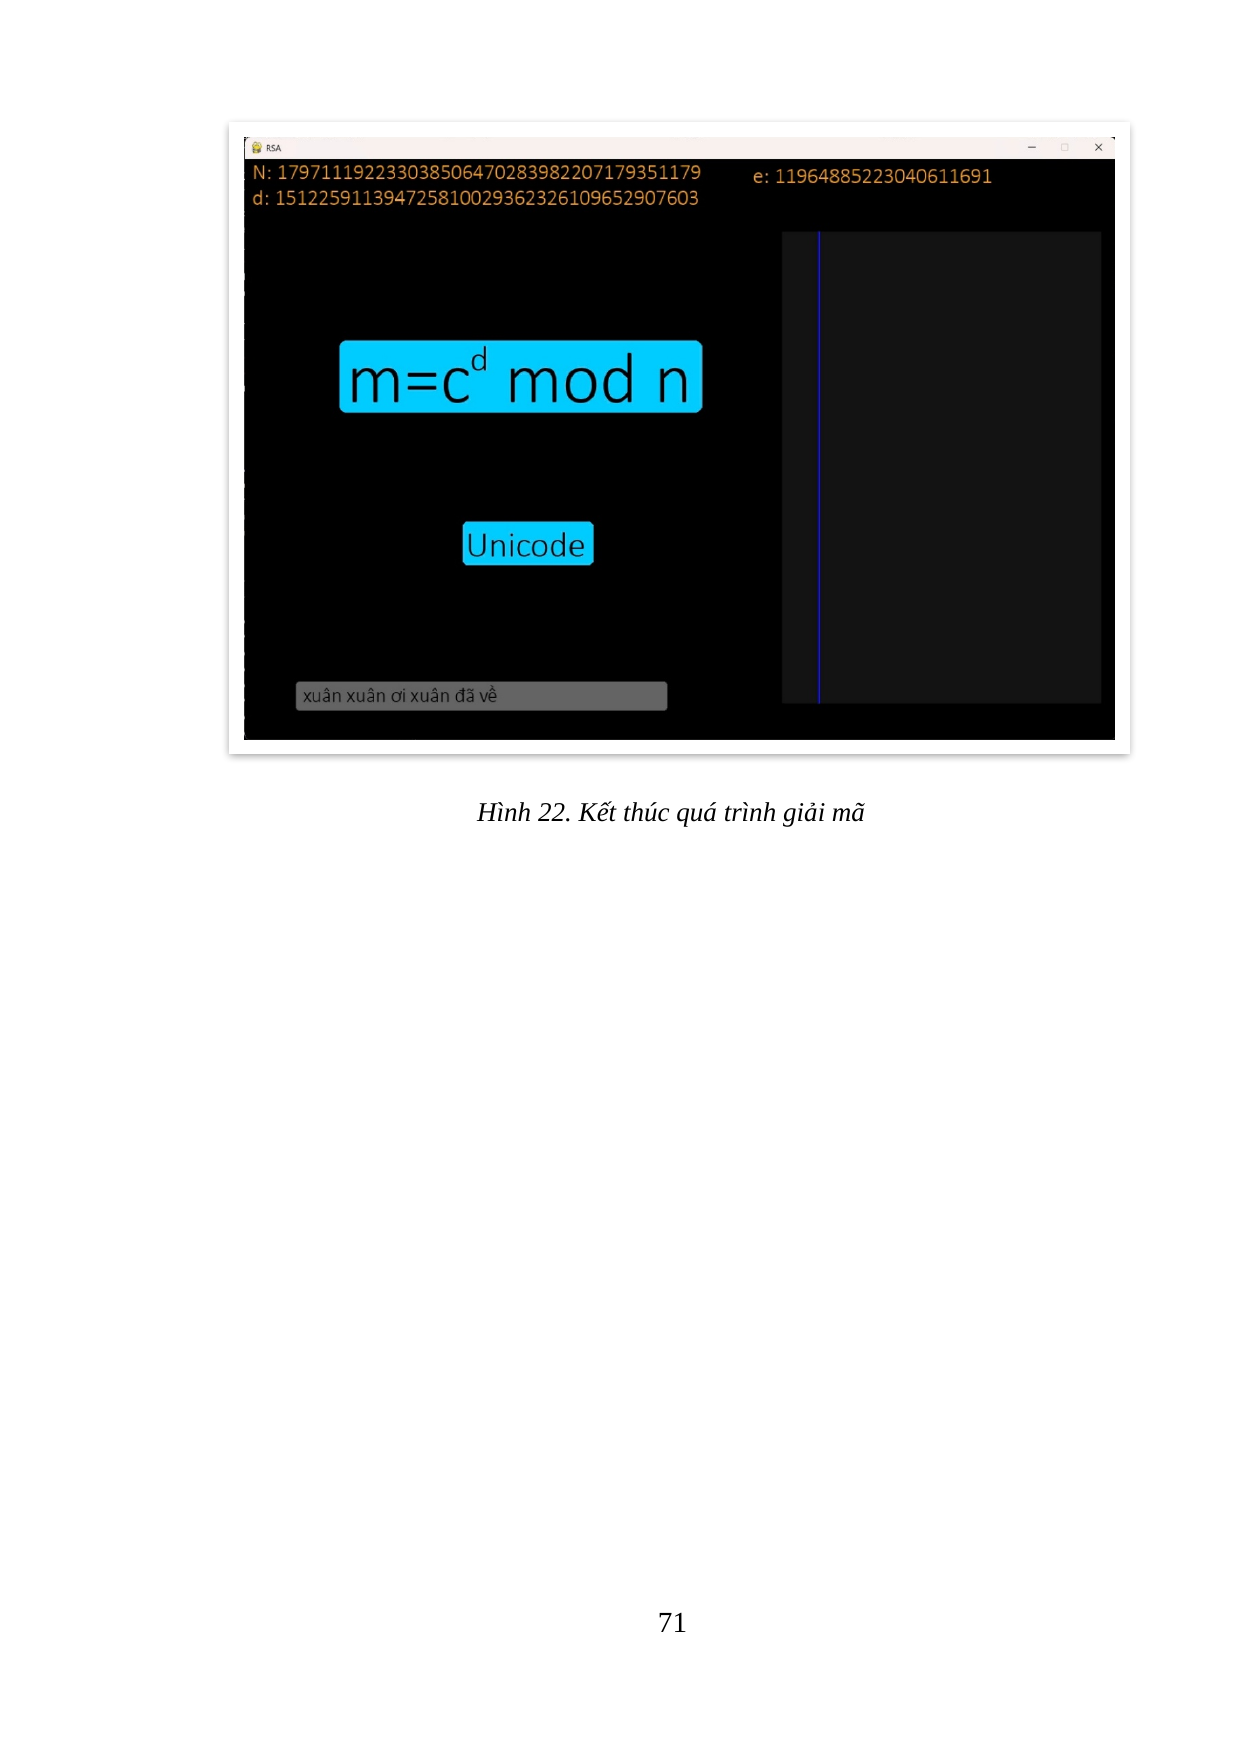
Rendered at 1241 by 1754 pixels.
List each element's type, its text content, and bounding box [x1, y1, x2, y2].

text Hình 22. Kết thúc quá trình giải mã [177, 796, 1122, 827]
picture [244, 137, 1115, 740]
